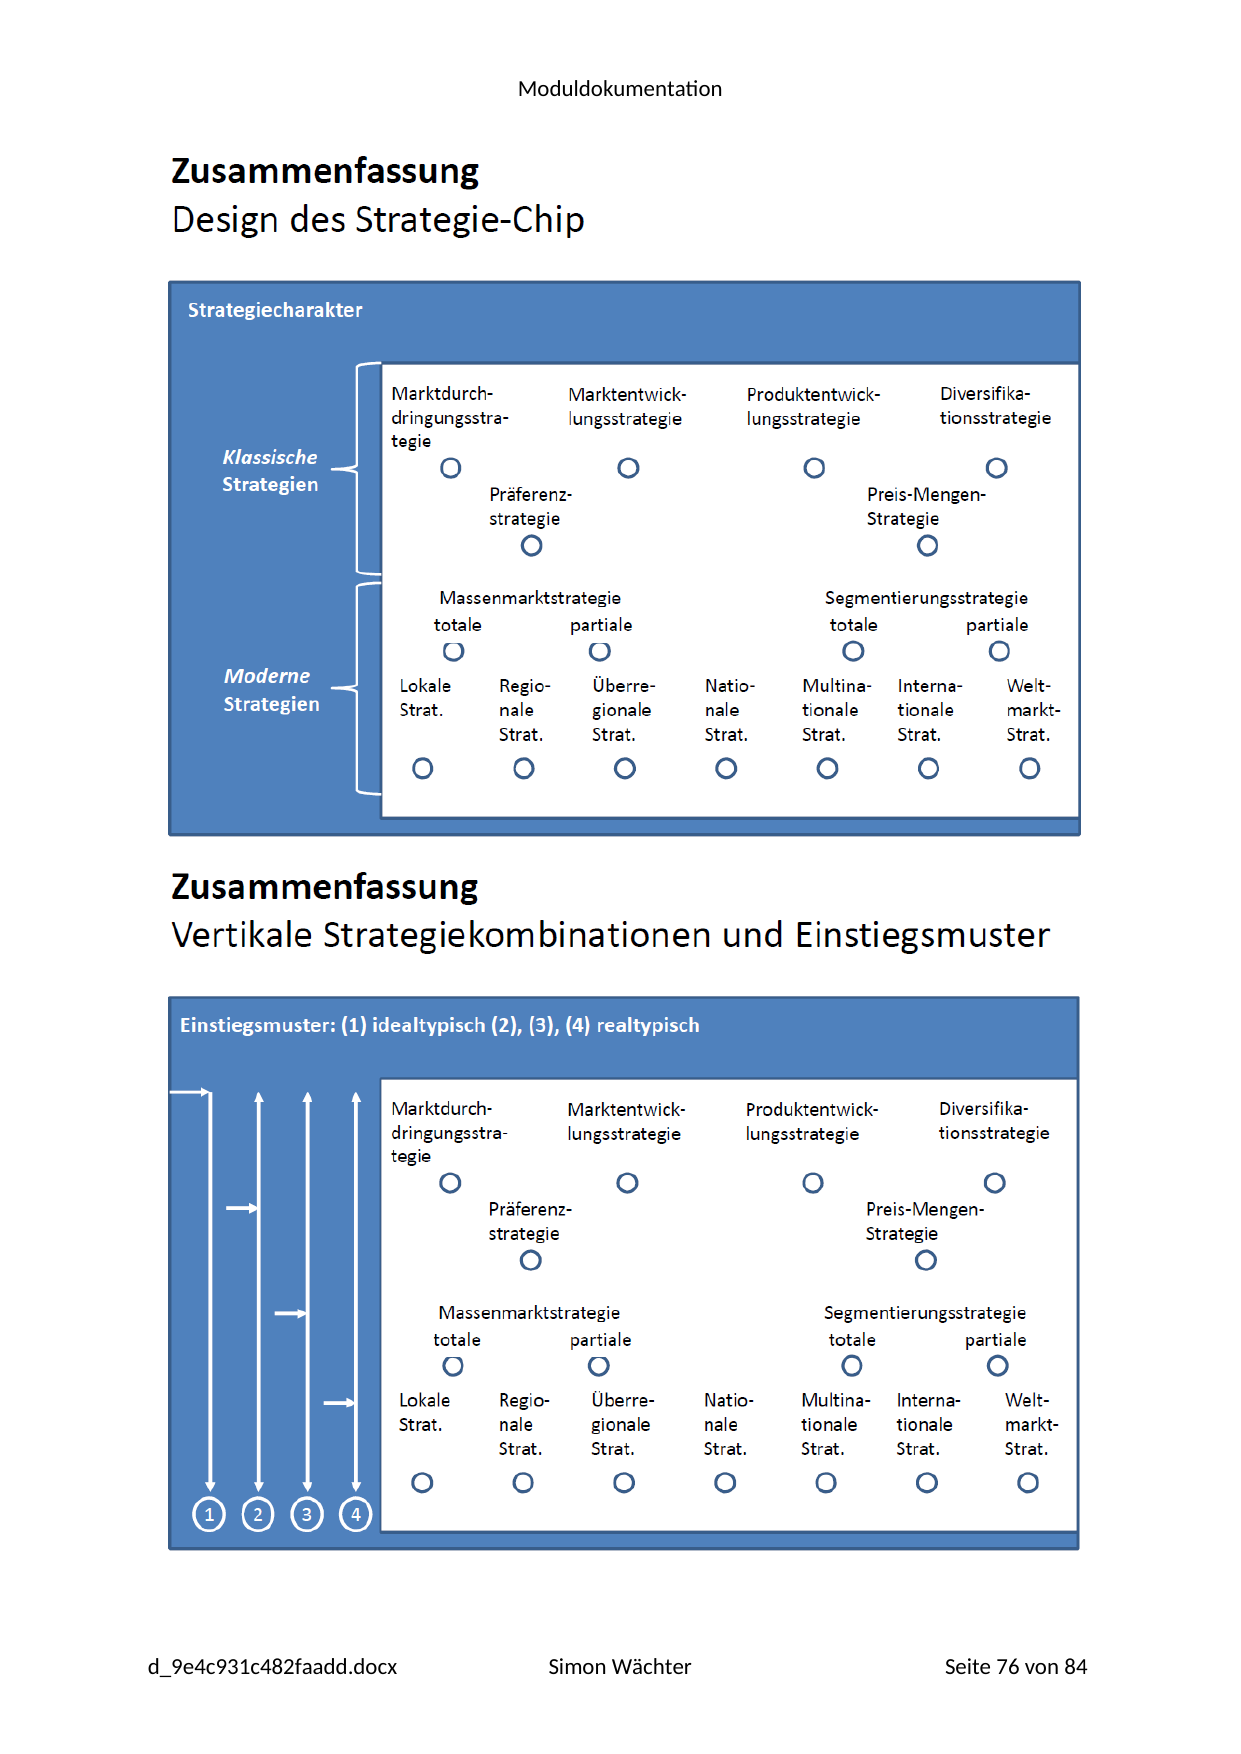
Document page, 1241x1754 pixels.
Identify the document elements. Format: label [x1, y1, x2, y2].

picture [147, 860, 1093, 1557]
picture [147, 147, 1093, 842]
